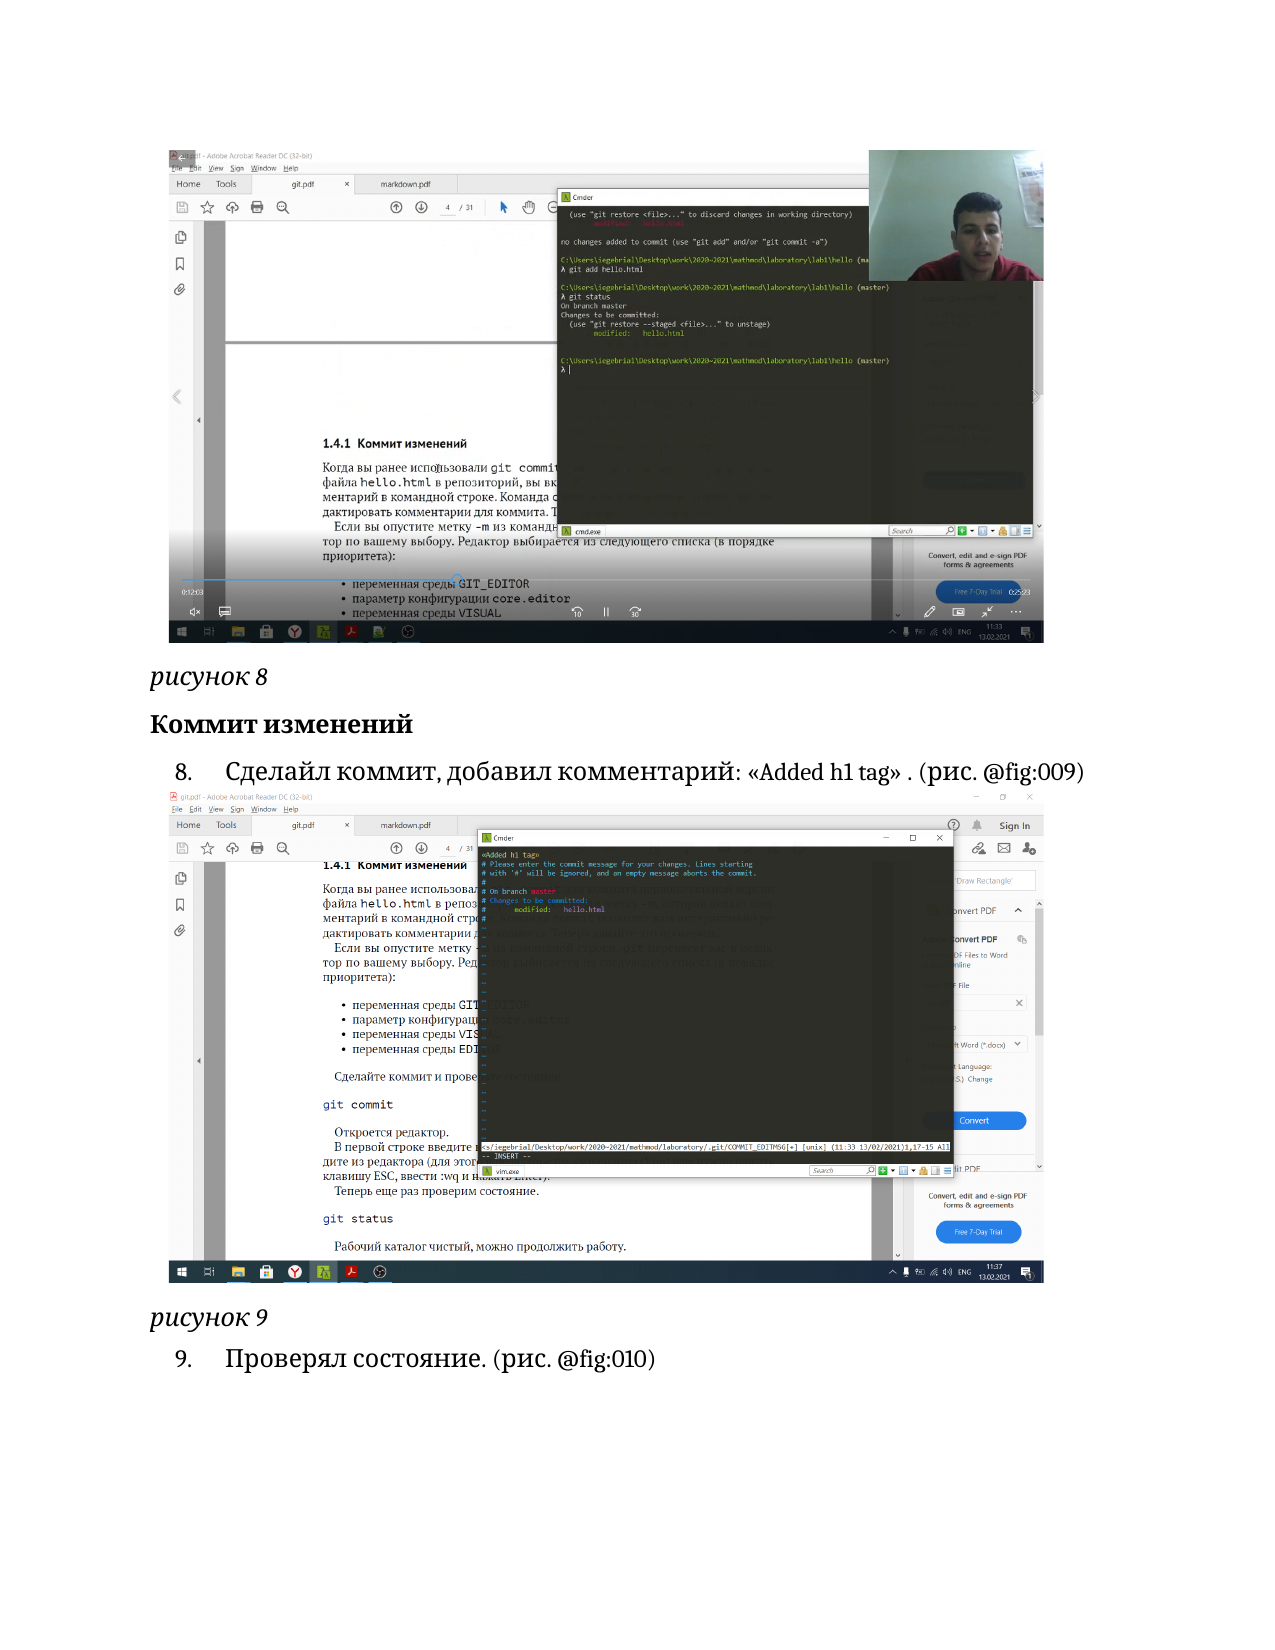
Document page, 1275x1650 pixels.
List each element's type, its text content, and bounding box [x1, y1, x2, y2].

list Проверял состояние. (рис. @fig:010) [175, 1345, 1125, 1373]
picture [168, 150, 1044, 643]
text рисунок 8 [150, 663, 1125, 692]
text рисунок 9 [150, 1303, 1125, 1332]
text Коммит изменений [150, 711, 1125, 739]
list Сделайл коммит, добавил комментарий: «Added h1 tag» . (рис. @fig:009) [175, 758, 1125, 787]
picture [168, 790, 1044, 1283]
